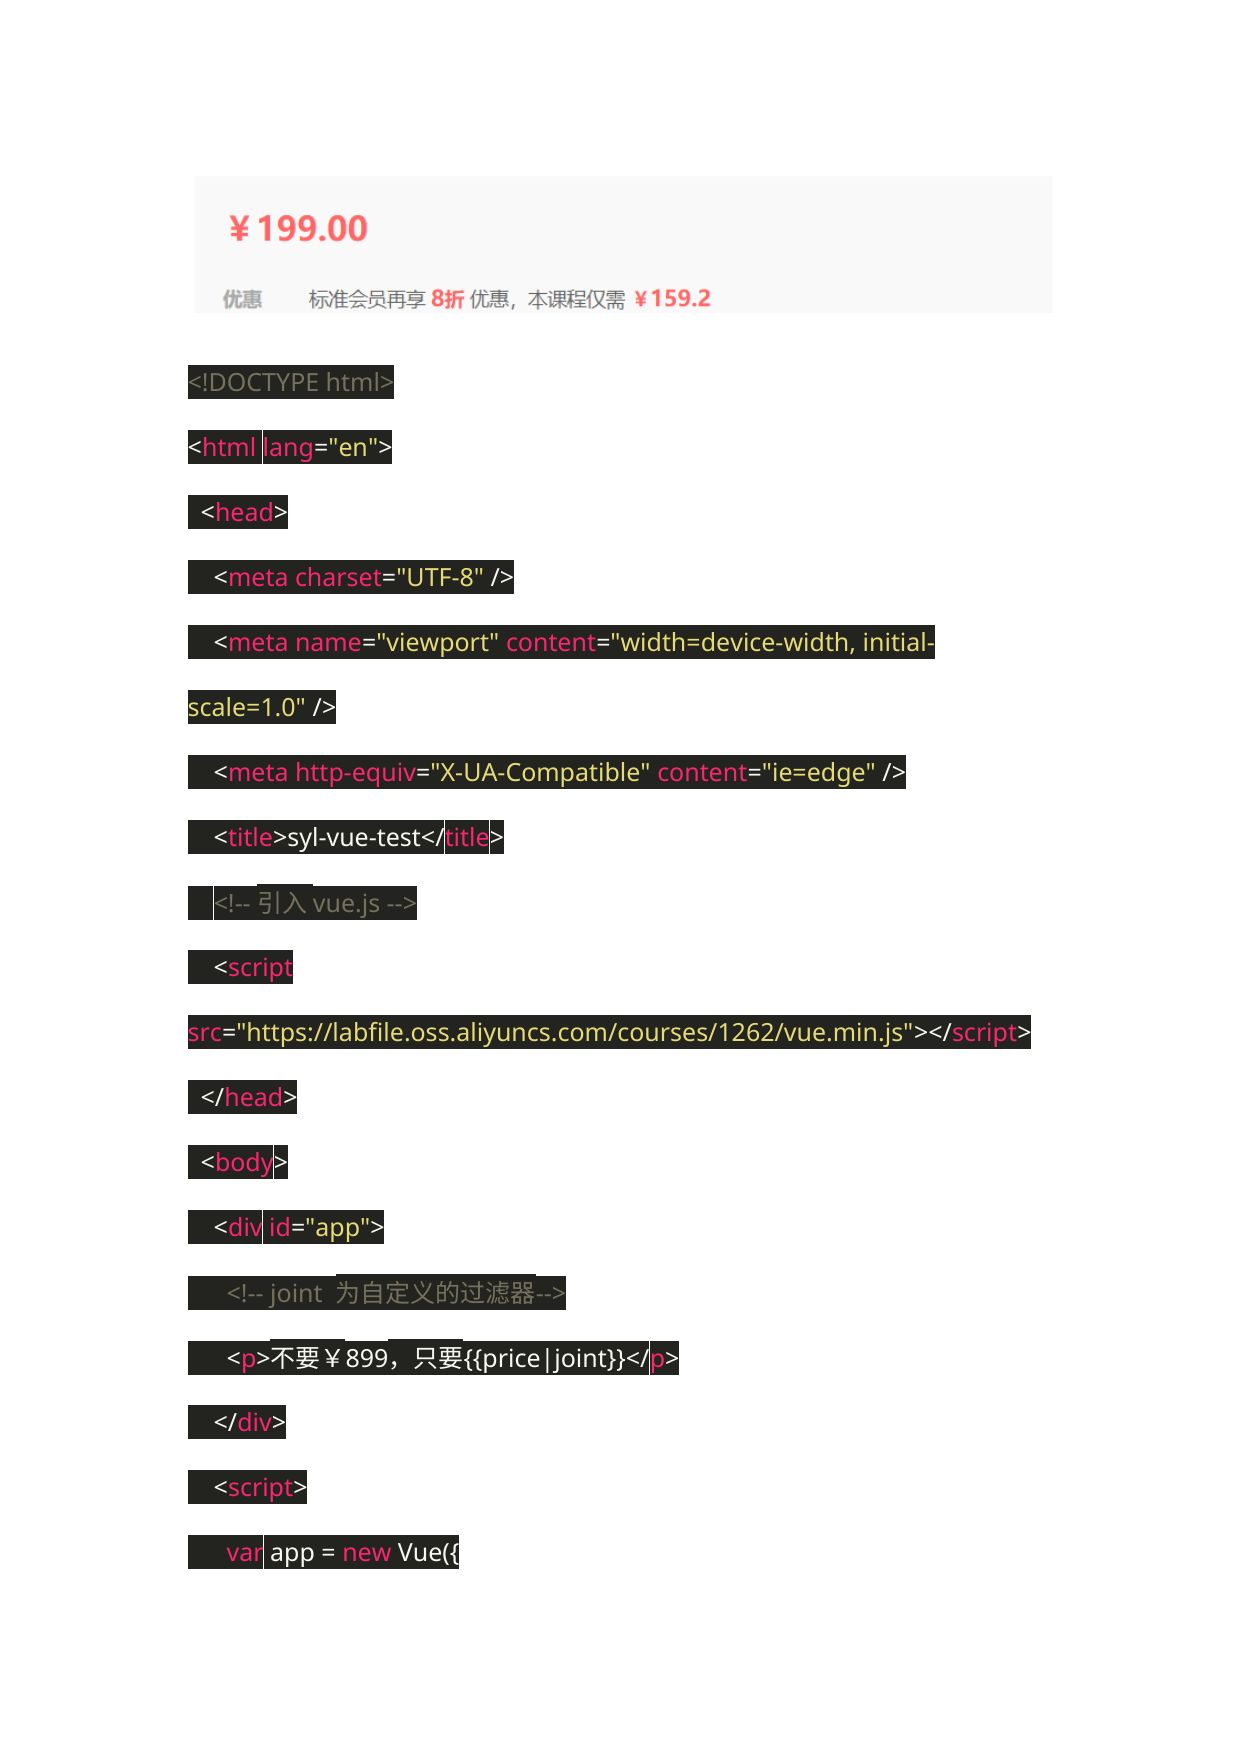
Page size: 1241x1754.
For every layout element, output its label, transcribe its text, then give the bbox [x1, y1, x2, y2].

text <!-- 引入 vue.js --> [187, 869, 1053, 934]
text <meta http-equiv="X-UA-Compatible" content="ie=edge" /> [187, 739, 1053, 804]
text <html lang="en"> [187, 414, 1053, 479]
text <title>syl-vue-test</title> [187, 804, 1053, 869]
text <head> [187, 479, 1053, 544]
text var app = new Vue({ [187, 1519, 1053, 1584]
text <!-- joint 为自定义的过滤器--> [187, 1259, 1053, 1324]
text <div id="app"> [187, 1194, 1053, 1259]
text <!DOCTYPE html> [187, 349, 1053, 414]
text </head> [187, 1064, 1053, 1129]
text </div> [187, 1389, 1053, 1454]
text <body> [187, 1129, 1053, 1194]
text <meta name="viewport" content="width=device-width, initial-scale=1.0" /> [187, 609, 1053, 739]
text <script> [187, 1454, 1053, 1519]
text <meta charset="UTF-8" /> [187, 544, 1053, 609]
picture [187, 173, 1053, 313]
text <p>不要￥899，只要{{price|joint}}</p> [187, 1324, 1053, 1389]
text <script src="https://labfile.oss.aliyuncs.com/courses/1262/vue.min.js"></script> [187, 934, 1053, 1064]
